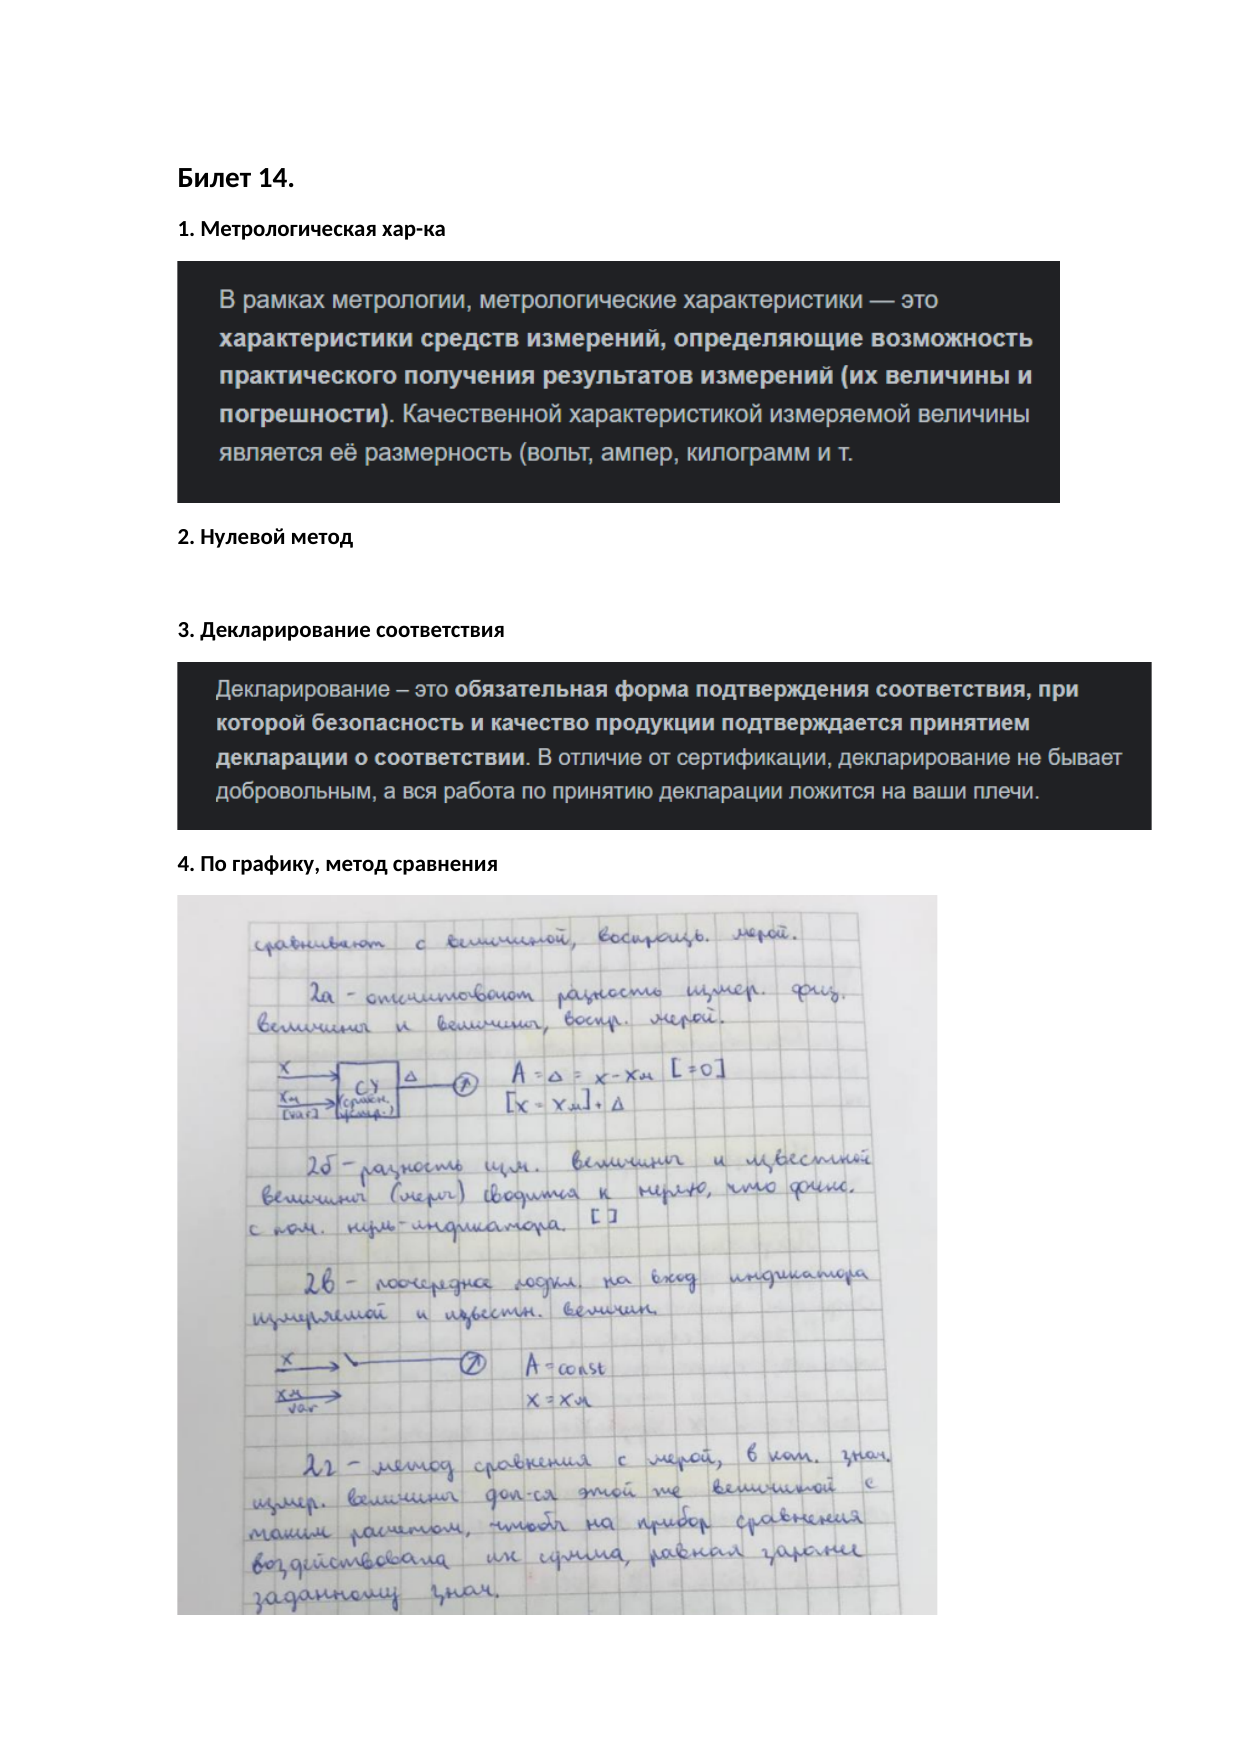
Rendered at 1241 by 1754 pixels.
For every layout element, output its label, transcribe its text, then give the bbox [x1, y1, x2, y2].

picture [177, 895, 938, 1615]
text 3. Декларирование соответствия [177, 616, 1152, 643]
text Билет 14. [177, 159, 1152, 195]
text 1. Метрологическая хар-ка [177, 214, 1152, 243]
text 2. Нулевой метод [177, 522, 1152, 550]
text 4. По графику, метод сравнения [177, 849, 1152, 877]
picture [177, 261, 1060, 503]
picture [177, 662, 1152, 830]
